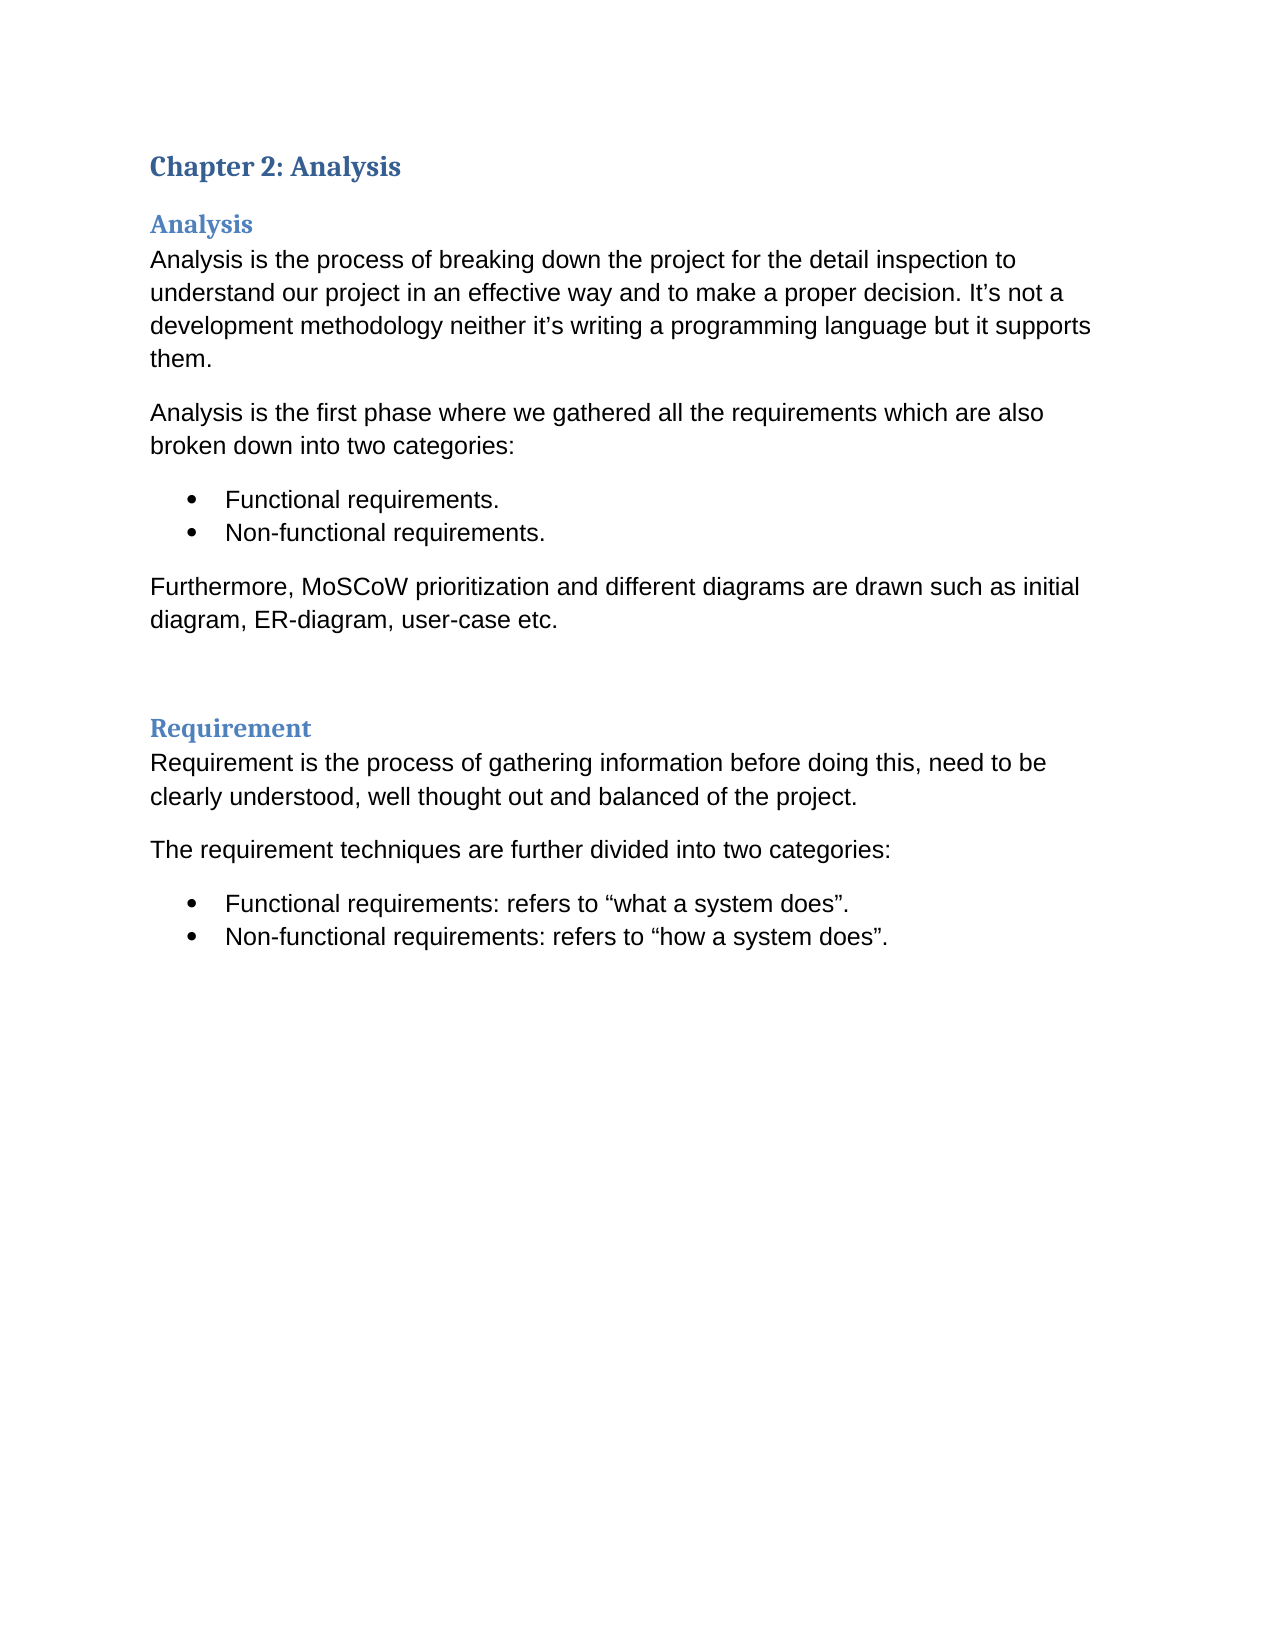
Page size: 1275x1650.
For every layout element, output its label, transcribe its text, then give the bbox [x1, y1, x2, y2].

text Analysis is the first phase where we gathered all the requirements which are also broken down into two categories: [150, 398, 1125, 460]
list Non-functional requirements: refers to “how a system does”. [187, 922, 1125, 951]
text The requirement techniques are further divided into two categories: [150, 835, 1125, 864]
list Functional requirements: refers to “what a system does”. [187, 889, 1125, 918]
text Furthermore, MoSCoW prioritization and different diagrams are drawn such as initial diagram, ER-diagram, user-case etc. [150, 572, 1125, 634]
subtitle Analysis [150, 209, 1125, 241]
subtitle Chapter 2: Analysis [150, 150, 1125, 183]
subtitle Requirement [150, 713, 1125, 744]
text Requirement is the process of gathering information before doing this, need to be clearly understood, well thought out and balanced of the project. [150, 748, 1125, 810]
list Non-functional requirements. [187, 518, 1125, 547]
list Functional requirements. [187, 485, 1125, 514]
text Analysis is the process of breaking down the project for the detail inspection to understand our project in an effective way and to make a proper decision. It’s not a development methodology neither it’s writing a programming language but it supports them. [150, 245, 1125, 373]
